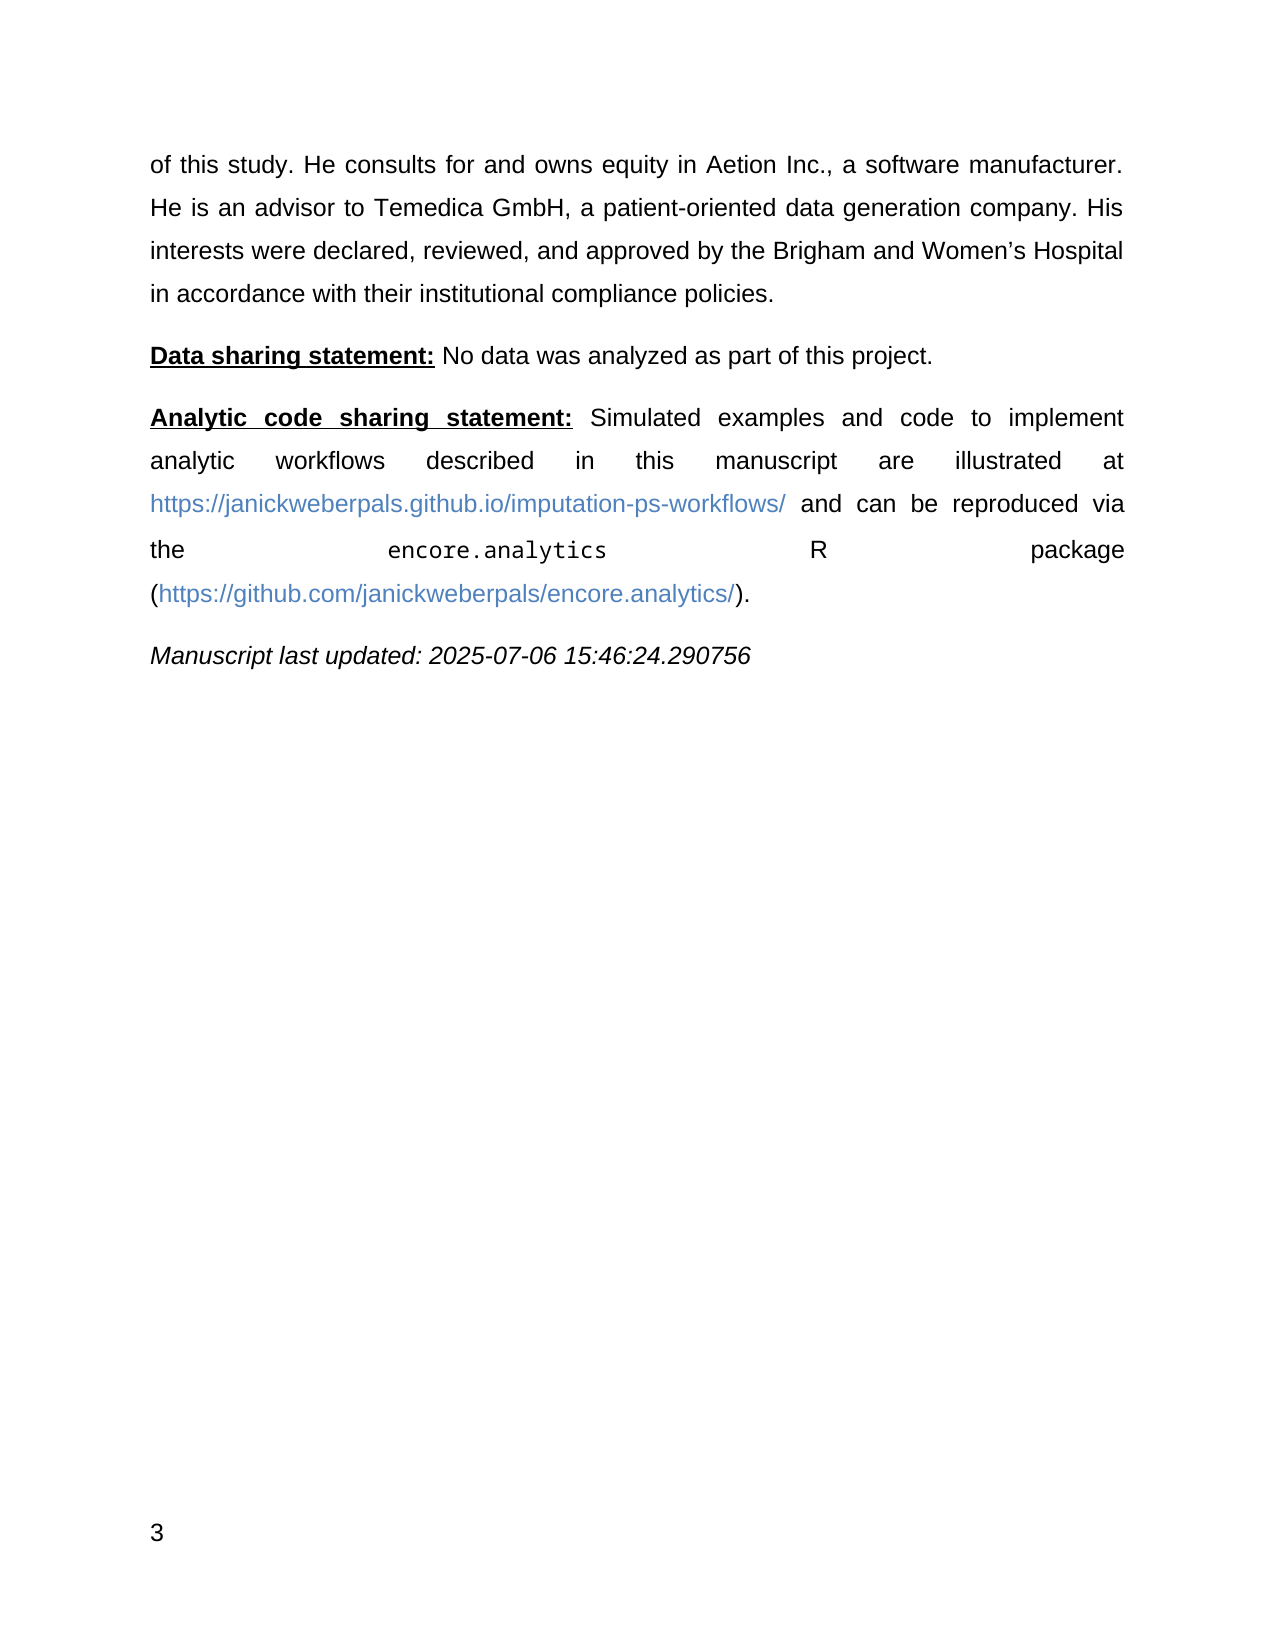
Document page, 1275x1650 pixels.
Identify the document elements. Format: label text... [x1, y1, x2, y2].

text Data sharing statement: No data was analyzed as part of this project. [150, 341, 1125, 370]
text Analytic code sharing statement: Simulated examples and code to implement analytic workflows described in this manuscript are illustrated at https://janickweberpals.github.io/imputation-ps-workflows/ and can be reproduced via the encore.analytics R package (https://github.com/janickweberpals/encore.analytics/). [150, 403, 1125, 608]
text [150, 150, 1125, 308]
text Manuscript last updated: 2025-07-06 15:46:24.290756 [150, 641, 1125, 670]
